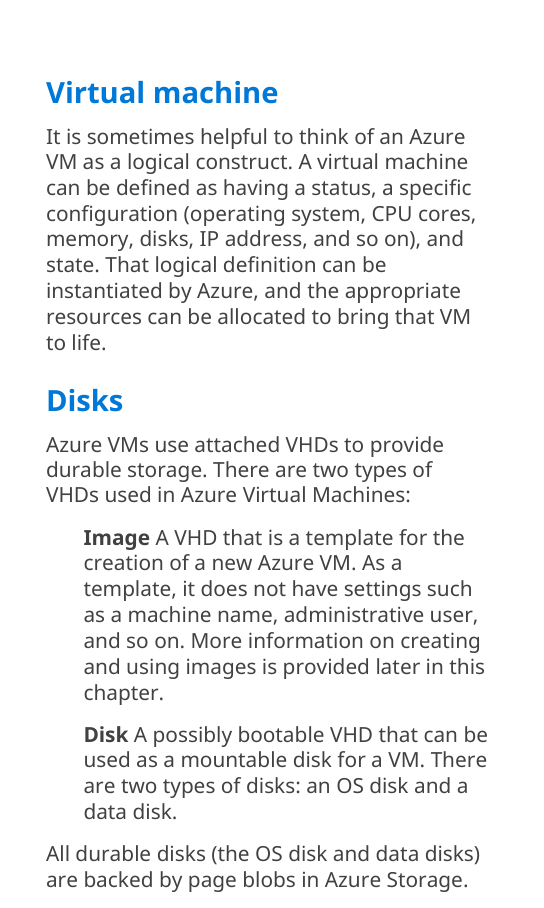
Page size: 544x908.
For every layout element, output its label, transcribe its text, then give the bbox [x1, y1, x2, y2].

text All durable disks (the OS disk and data disks) are backed by page blobs in Azure Storage. [46, 841, 491, 893]
text It is sometimes helpful to think of an Azure VM as a logical construct. A virtual machine can be defined as having a status, a specific configuration (operating system, CPU cores, memory, disks, IP address, and so on), and state. That logical definition can be instantiated by Azure, and the appropriate resources can be allocated to bring that VM to life. [46, 123, 489, 357]
text Disks [46, 380, 495, 420]
text Disk A possibly bootable VHD that can be used as a mountable disk for a VM. There are two types of disks: an OS disk and a data disk. [83, 722, 493, 825]
text Azure VMs use attached VHDs to provide durable storage. There are two types of VHDs used in Azure Virtual Machines: [46, 431, 462, 509]
text Image A VHD that is a template for the creation of a new Azure VM. As a template, it does not have settings such as a machine name, administrative user, and so on. More information on creating and using images is provided later in this chapter. [83, 525, 495, 706]
text Virtual machine [46, 72, 495, 112]
